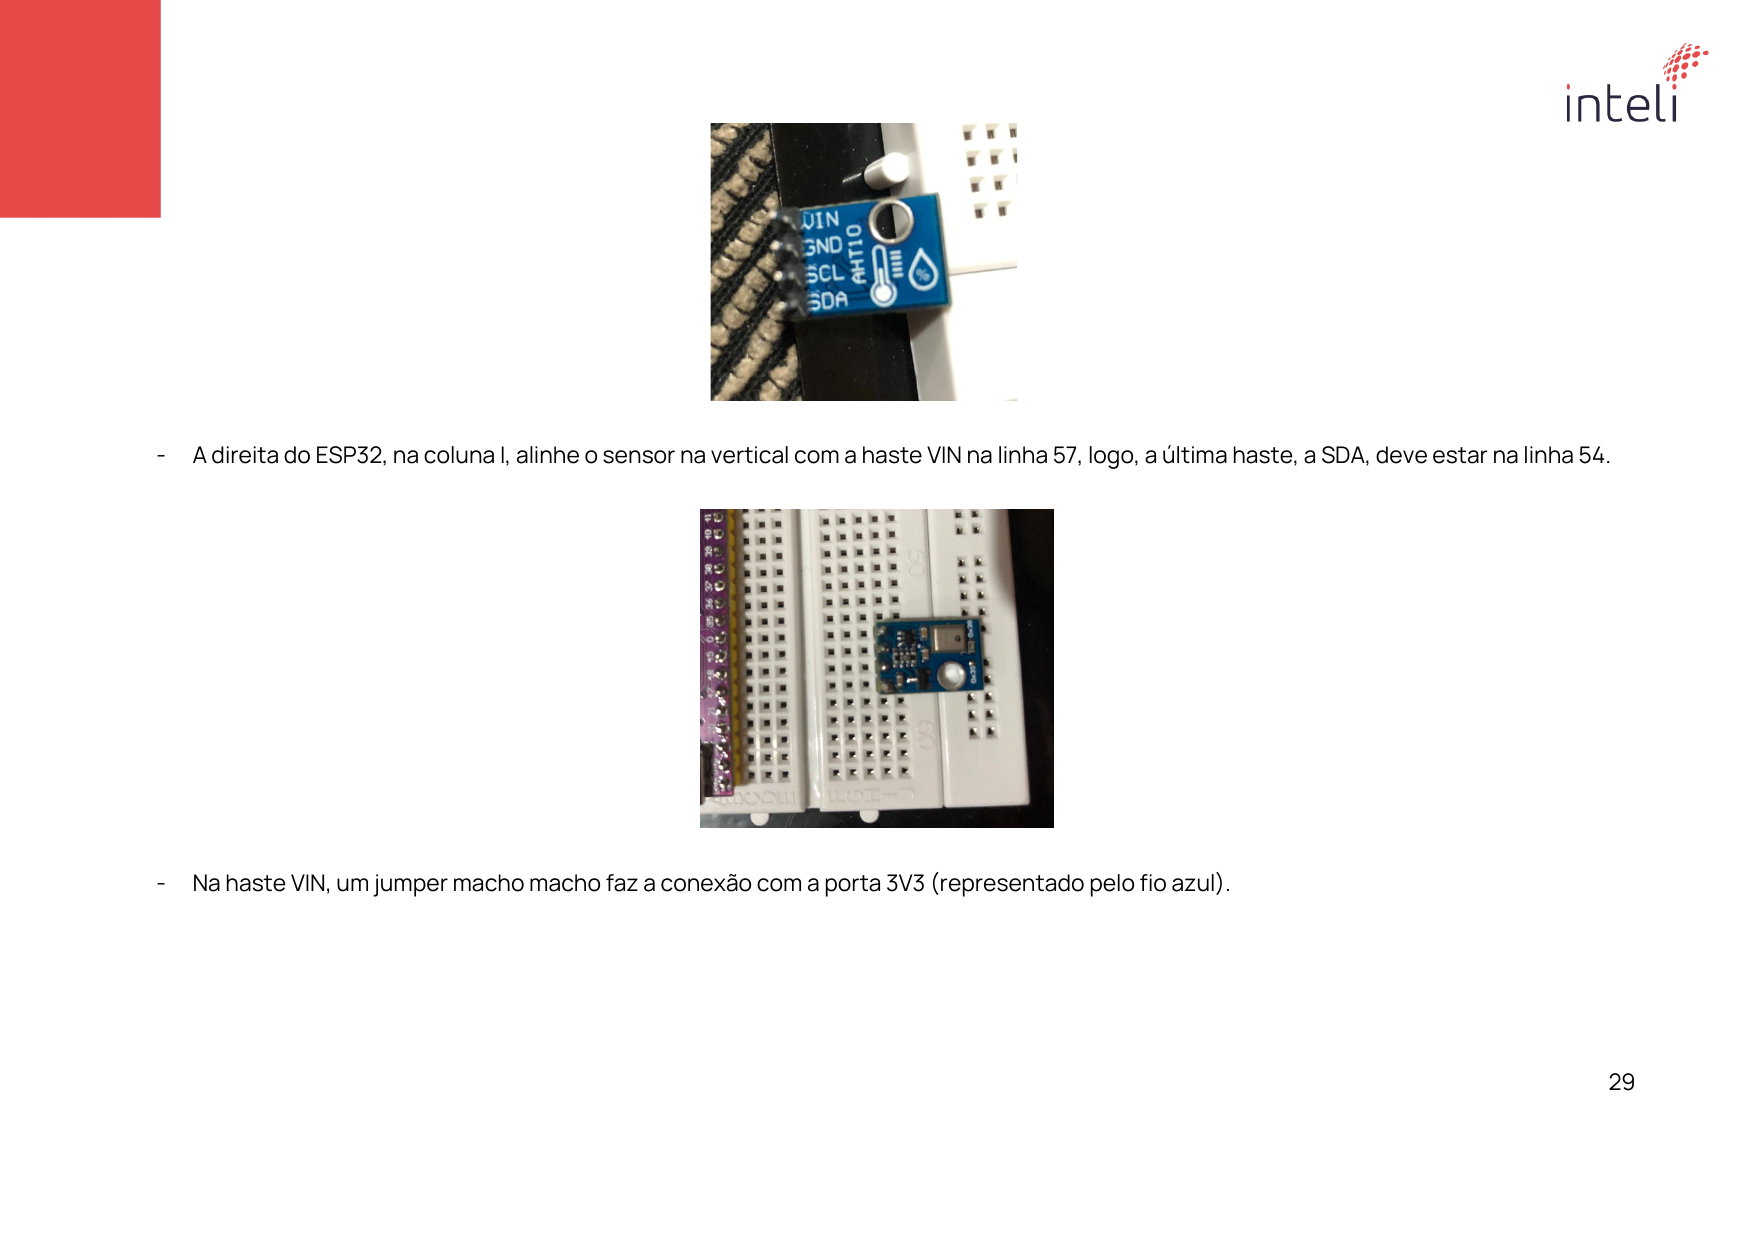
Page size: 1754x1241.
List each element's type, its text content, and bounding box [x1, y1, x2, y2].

list Na haste VIN, um jumper macho macho faz a conexão com a porta 3V3 (representado pelo fio azul). [156, 867, 1636, 898]
list A direita do ESP32, na coluna I, alinhe o sensor na vertical com a haste VIN na linha 57, logo, a última haste, a SDA, deve estar na linha 54. [156, 439, 1636, 471]
picture [0, 0, 161, 218]
picture [1566, 43, 1709, 122]
picture [700, 509, 1054, 828]
picture [710, 123, 1018, 401]
